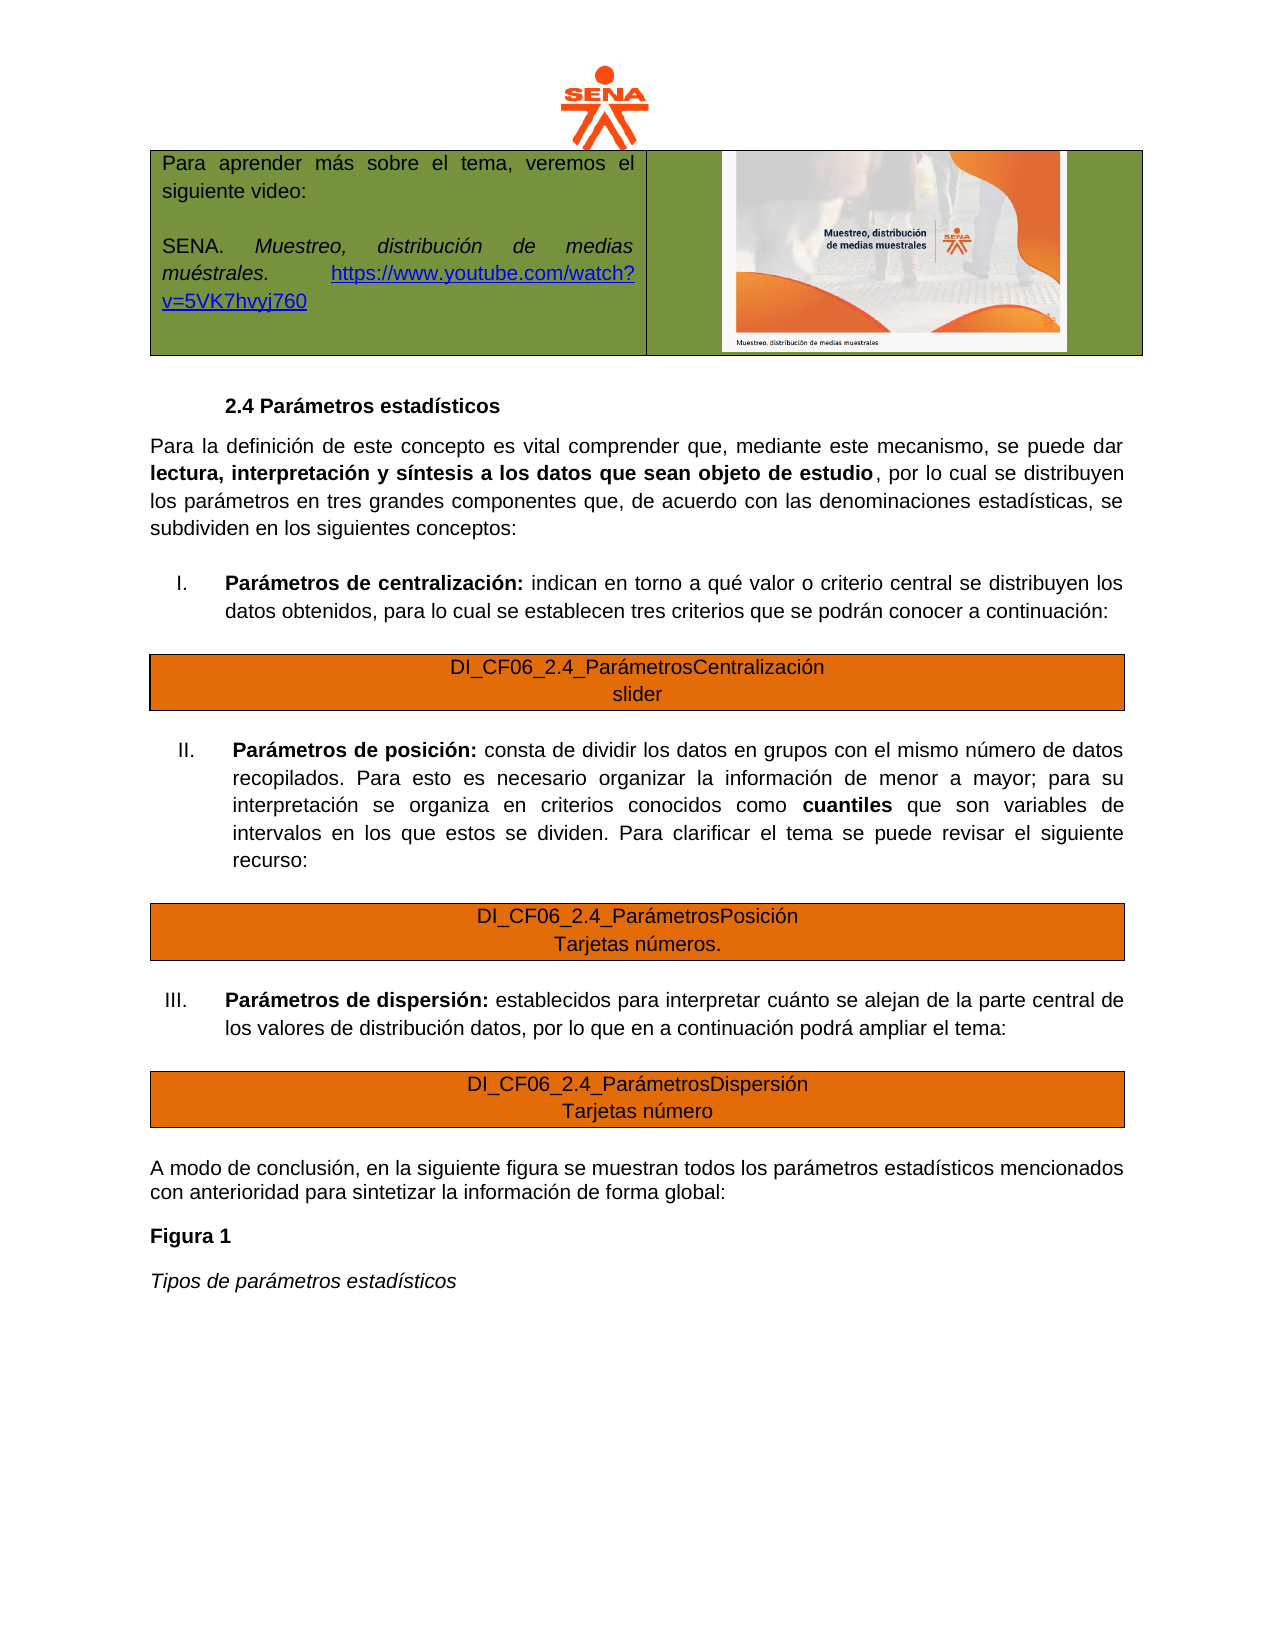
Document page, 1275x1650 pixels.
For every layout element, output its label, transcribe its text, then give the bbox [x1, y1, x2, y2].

list Parámetros de dispersión: establecidos para interpretar cuánto se alejan de la parte central de los valores de distribución datos, por lo que en a continuación podrá ampliar el tema: [187, 988, 1125, 1040]
text 2.4 Parámetros estadísticos [225, 393, 1125, 417]
text Para la definición de este concepto es vital comprender que, mediante este mecanismo, se puede dar lectura, interpretación y síntesis a los datos que sean objeto de estudio, por lo cual se distribuyen los parámetros en tres grandes componentes que, de acuerdo con las denominaciones estadísticas, se subdividen en los siguientes conceptos: [150, 433, 1125, 540]
table_header Para aprender más sobre el tema, veremos el siguiente video: SENA. Muestreo, distribución de medias muéstrales. https://www.youtube.com/watch?v=5VK7hvyj760 [151, 151, 646, 355]
text Figura 1 [150, 1224, 1125, 1248]
table_header DI_CF06_2.4_ParámetrosDispersión Tarjetas número [151, 1072, 1124, 1127]
text Tipos de parámetros estadísticos [150, 1269, 1125, 1293]
list Parámetros de centralización: indican en torno a qué valor o criterio central se distribuyen los datos obtenidos, para lo cual se establecen tres criterios que se podrán conocer a continuación: [187, 571, 1125, 622]
table_header DI_CF06_2.4_ParámetrosPosición Tarjetas números. [151, 904, 1124, 960]
list Parámetros de posición: consta de dividir los datos en grupos con el mismo número de datos recopilados. Para esto es necesario organizar la información de menor a mayor; para su interpretación se organiza en criterios conocidos como cuantiles que son variables de intervalos en los que estos se dividen. Para clarificar el tema se puede revisar el siguiente recurso: [195, 738, 1125, 872]
table_header [647, 151, 1142, 355]
table_header DI_CF06_2.4_ParámetrosCentralización slider [151, 655, 1124, 710]
picture [722, 151, 1067, 352]
picture [551, 62, 655, 150]
text A modo de conclusión, en la siguiente figura se muestran todos los parámetros estadísticos mencionados con anterioridad para sintetizar la información de forma global: [150, 1156, 1125, 1203]
